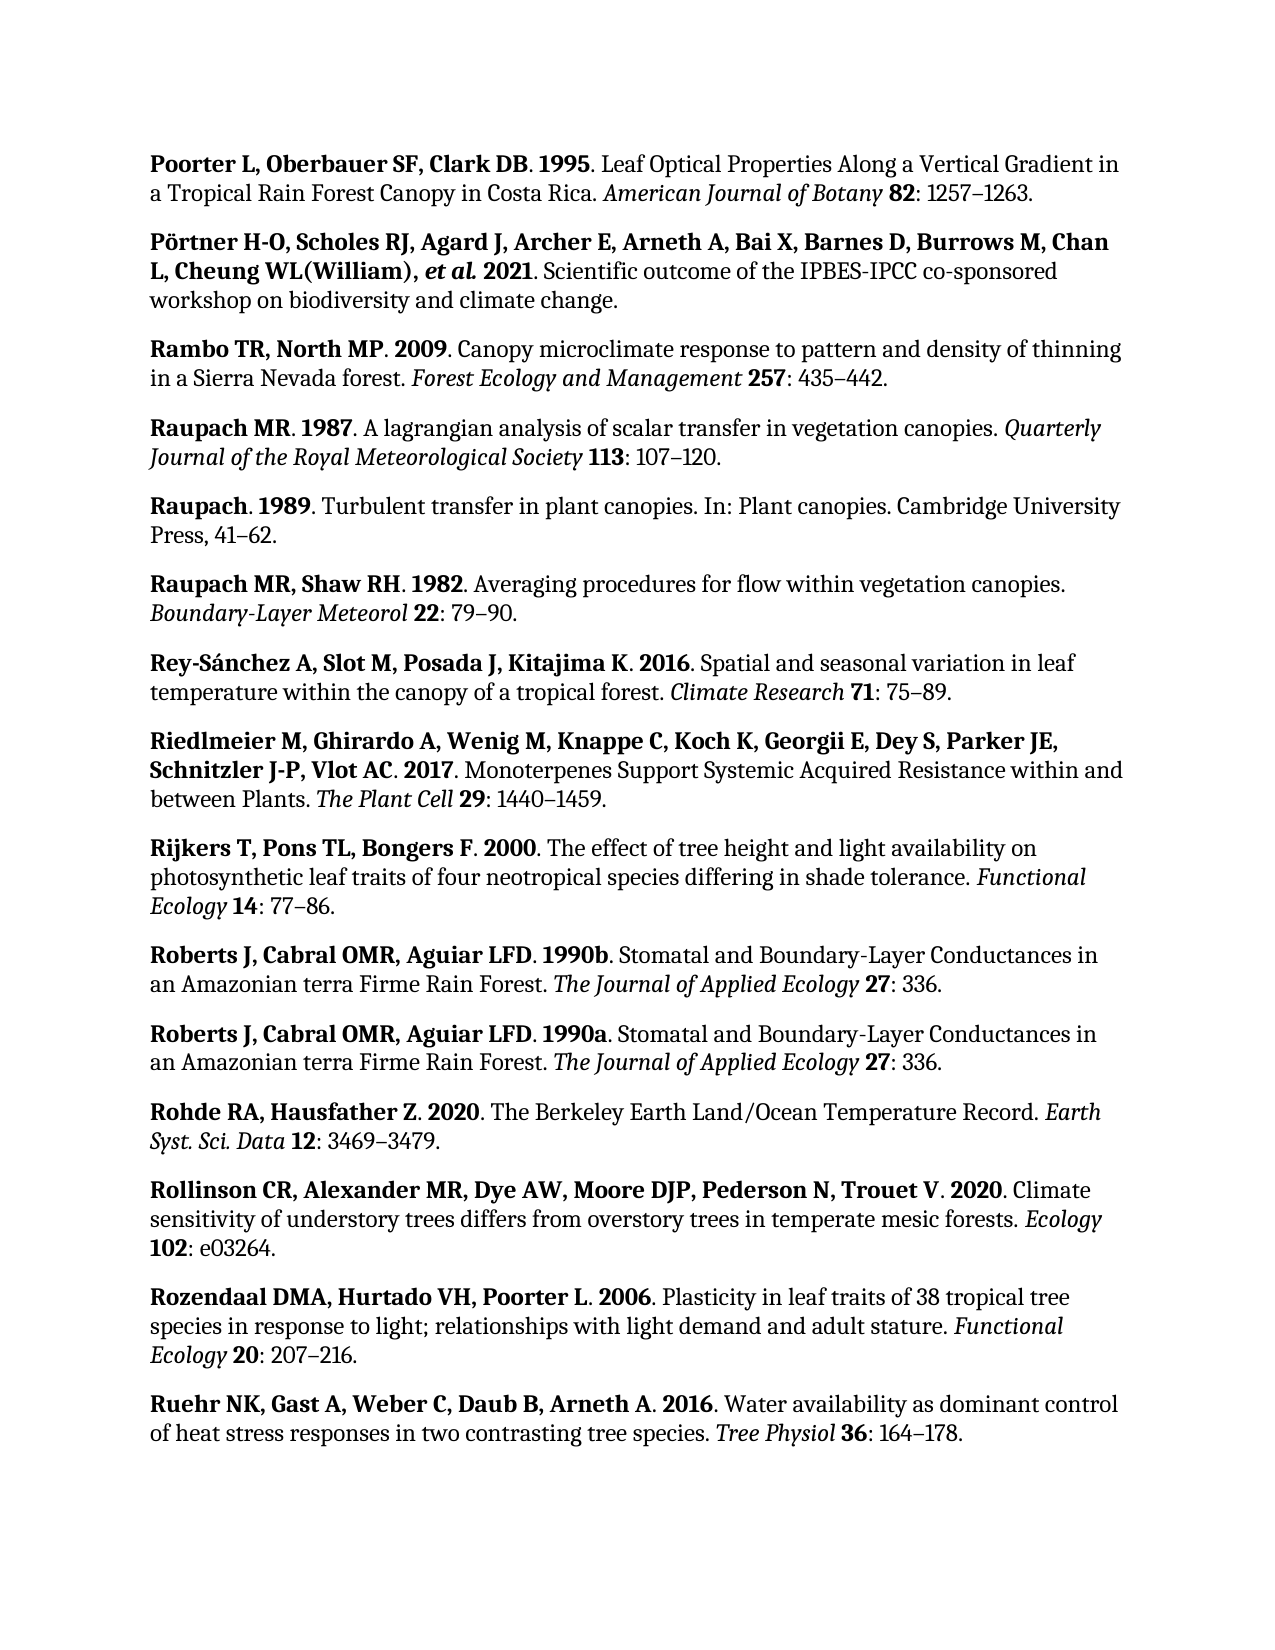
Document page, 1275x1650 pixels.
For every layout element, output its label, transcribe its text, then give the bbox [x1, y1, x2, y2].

text Rijkers T, Pons TL, Bongers F. 2000. The effect of tree height and light availability on photosynthetic leaf traits of four neotropical species differing in shade tolerance. Functional Ecology 14: 77–86. [150, 834, 1125, 920]
text Poorter L, Oberbauer SF, Clark DB. 1995. Leaf Optical Properties Along a Vertical Gradient in a Tropical Rain Forest Canopy in Costa Rica. American Journal of Botany 82: 1257–1263. [150, 150, 1125, 207]
text Raupach. 1989. Turbulent transfer in plant canopies. In: Plant canopies. Cambridge University Press, 41–62. [150, 492, 1125, 549]
text Rey-Sánchez A, Slot M, Posada J, Kitajima K. 2016. Spatial and seasonal variation in leaf temperature within the canopy of a tropical forest. Climate Research 71: 75–89. [150, 649, 1125, 706]
text Ruehr NK, Gast A, Weber C, Daub B, Arneth A. 2016. Water availability as dominant control of heat stress responses in two contrasting tree species. Tree Physiol 36: 164–178. [150, 1390, 1125, 1448]
text Riedlmeier M, Ghirardo A, Wenig M, Knappe C, Koch K, Georgii E, Dey S, Parker JE, Schnitzler J-P, Vlot AC. 2017. Monoterpenes Support Systemic Acquired Resistance within and between Plants. The Plant Cell 29: 1440–1459. [150, 727, 1125, 813]
text Rollinson CR, Alexander MR, Dye AW, Moore DJP, Pederson N, Trouet V. 2020. Climate sensitivity of understory trees differs from overstory trees in temperate mesic forests. Ecology 102: e03264. [150, 1176, 1125, 1262]
text Raupach MR, Shaw RH. 1982. Averaging procedures for flow within vegetation canopies. Boundary-Layer Meteorol 22: 79–90. [150, 570, 1125, 628]
text Rozendaal DMA, Hurtado VH, Poorter L. 2006. Plasticity in leaf traits of 38 tropical tree species in response to light; relationships with light demand and adult stature. Functional Ecology 20: 207–216. [150, 1283, 1125, 1369]
text Rambo TR, North MP. 2009. Canopy microclimate response to pattern and density of thinning in a Sierra Nevada forest. Forest Ecology and Management 257: 435–442. [150, 335, 1125, 393]
text Raupach MR. 1987. A lagrangian analysis of scalar transfer in vegetation canopies. Quarterly Journal of the Royal Meteorological Society 113: 107–120. [150, 414, 1125, 471]
text Roberts J, Cabral OMR, Aguiar LFD. 1990b. Stomatal and Boundary-Layer Conductances in an Amazonian terra Firme Rain Forest. The Journal of Applied Ecology 27: 336. [150, 941, 1125, 999]
text Rohde RA, Hausfather Z. 2020. The Berkeley Earth Land/Ocean Temperature Record. Earth Syst. Sci. Data 12: 3469–3479. [150, 1098, 1125, 1155]
text Pörtner H-O, Scholes RJ, Agard J, Archer E, Arneth A, Bai X, Barnes D, Burrows M, Chan L, Cheung WL(William), et al. 2021. Scientific outcome of the IPBES-IPCC co-sponsored workshop on biodiversity and climate change. [150, 228, 1125, 314]
text Roberts J, Cabral OMR, Aguiar LFD. 1990a. Stomatal and Boundary-Layer Conductances in an Amazonian terra Firme Rain Forest. The Journal of Applied Ecology 27: 336. [150, 1019, 1125, 1077]
